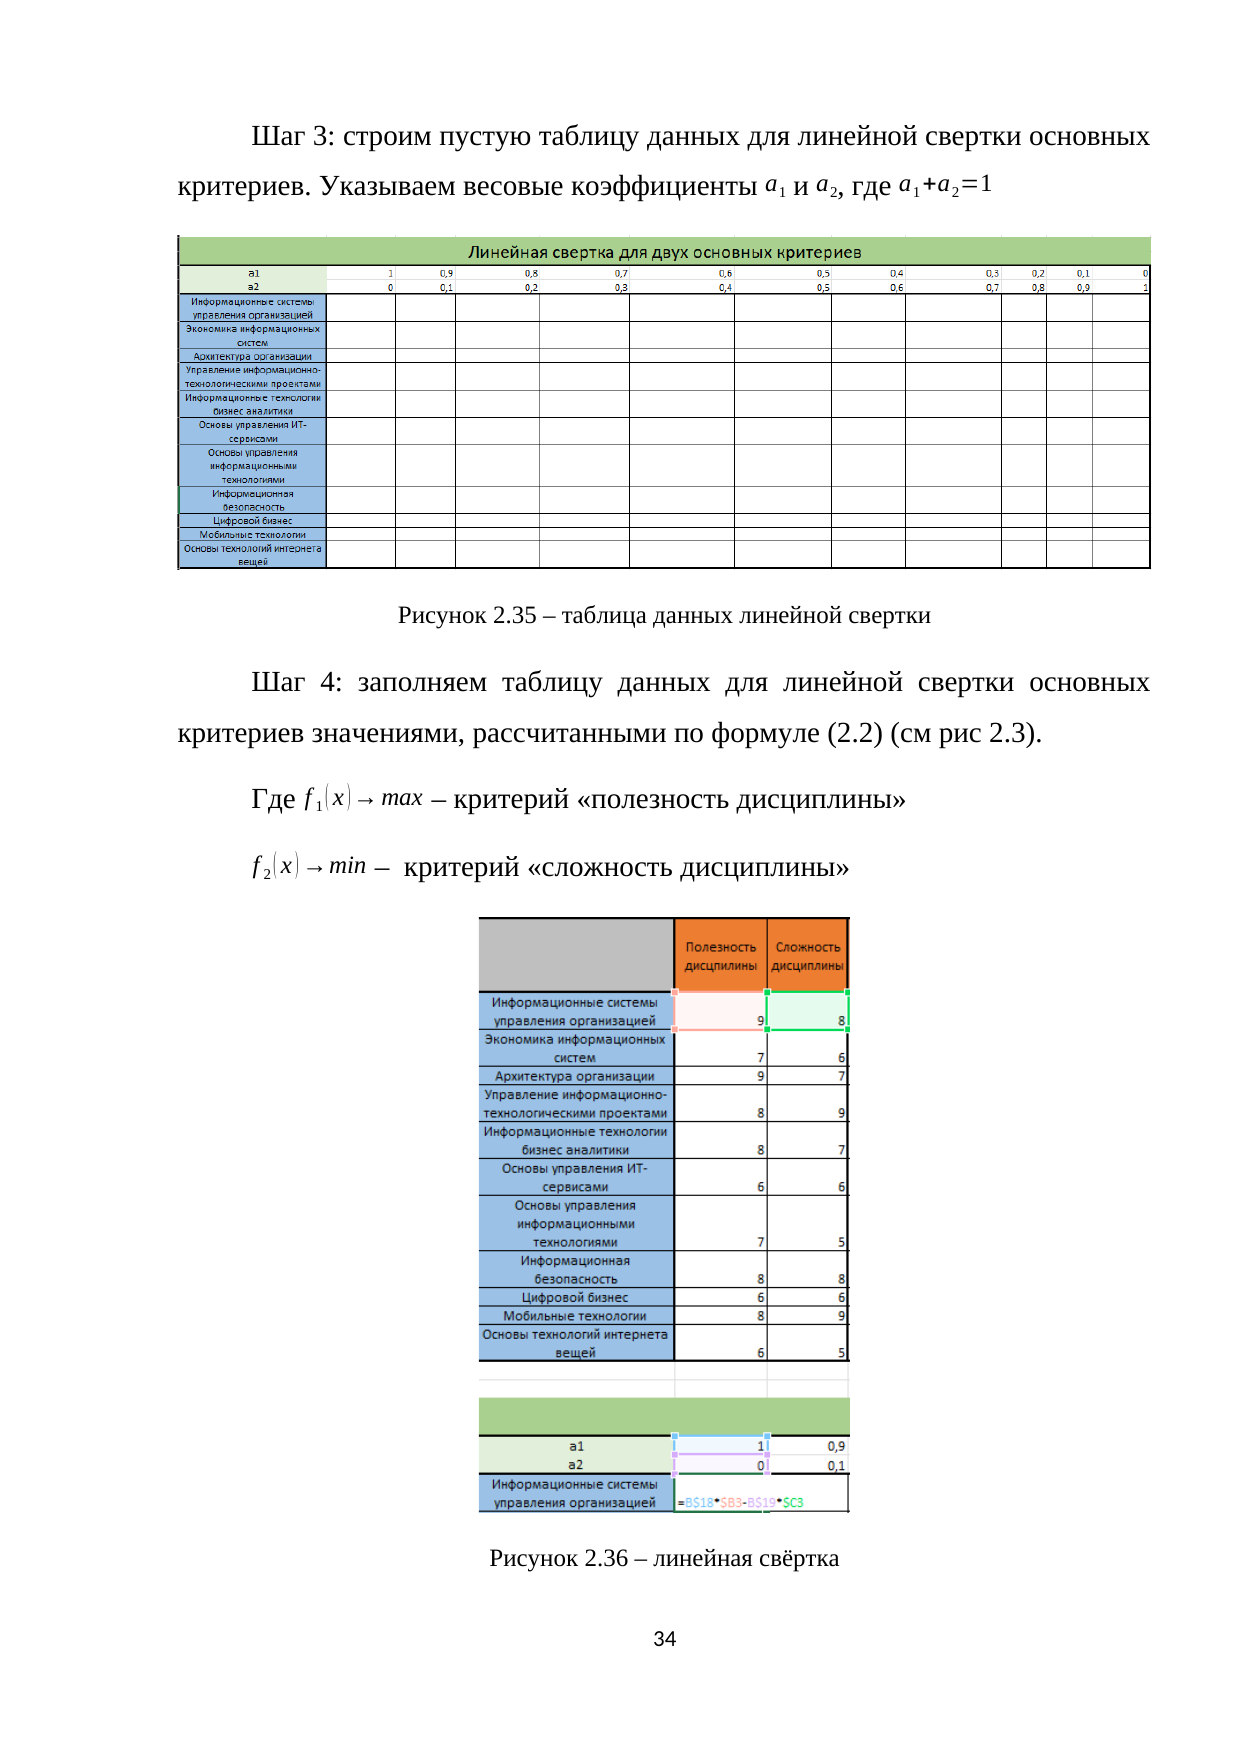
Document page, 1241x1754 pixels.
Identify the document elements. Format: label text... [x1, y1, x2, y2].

text Где – критерий «полезность дисциплины» [177, 782, 1152, 815]
text – критерий «сложность дисциплины» [177, 849, 1152, 884]
picture [478, 917, 850, 1513]
text Шаг 4: заполняем таблицу данных для линейной свертки основных критериев значениями, рассчитанными по формуле (2.2) (см рис 2.3). [177, 664, 1152, 748]
picture [177, 235, 1152, 570]
text Шаг 3: строим пустую таблицу данных для линейной свертки основных критериев. Указываем весовые коэффициенты и , где [177, 118, 1152, 202]
